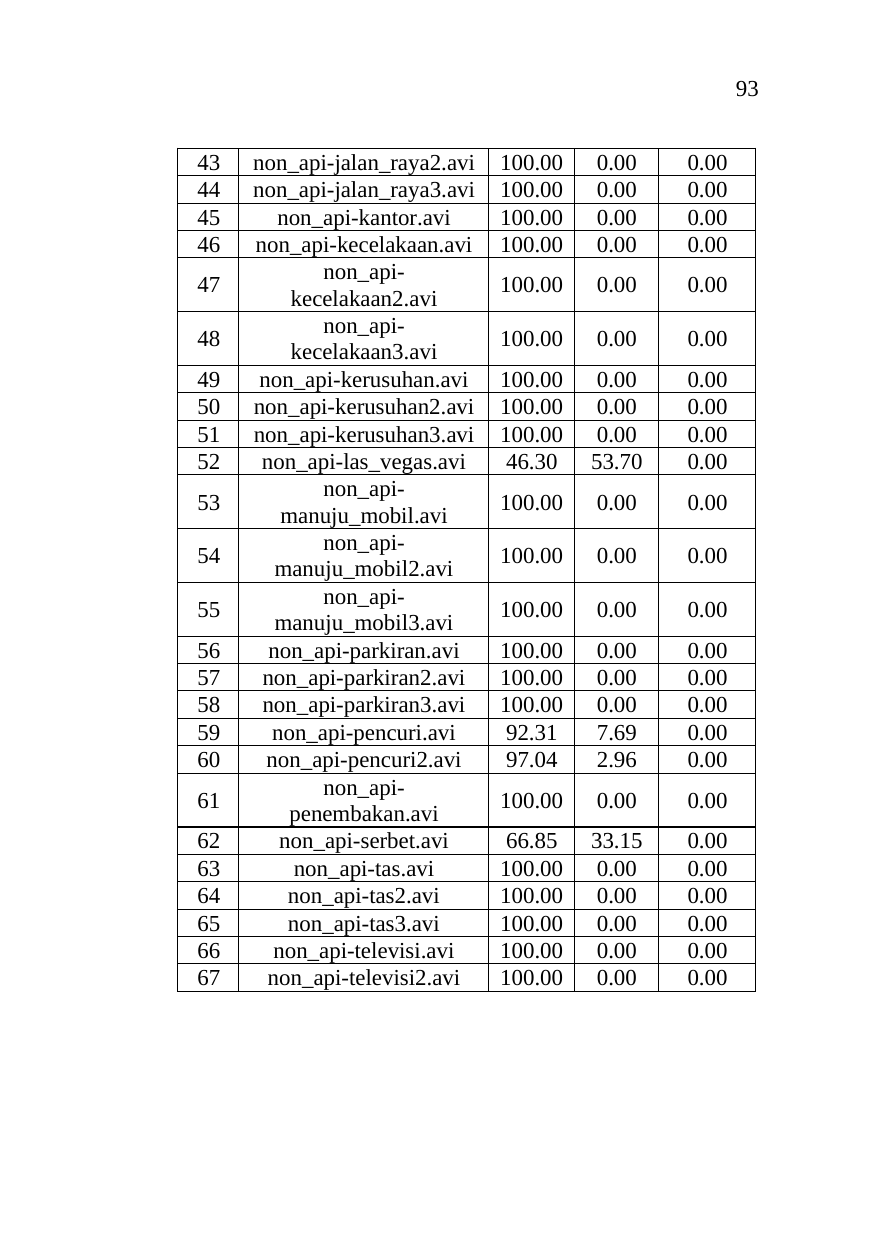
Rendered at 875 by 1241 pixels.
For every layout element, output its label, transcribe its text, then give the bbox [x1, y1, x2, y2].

table_cell non_api-serbet.avi [239, 828, 488, 854]
table_cell 0.00 [659, 855, 755, 881]
table_cell 100.00 [489, 149, 574, 175]
table_cell non_api-kerusuhan3.avi [239, 421, 488, 447]
table_cell non_api-televisi.avi [239, 937, 488, 963]
table_cell 100.00 [489, 691, 574, 718]
table_cell non_api-kerusuhan.avi [239, 366, 488, 392]
table_cell 100.00 [489, 176, 574, 202]
table_cell 0.00 [659, 583, 755, 636]
table_cell 0.00 [575, 774, 658, 826]
table_cell 2.96 [575, 746, 658, 773]
table_cell 100.00 [489, 312, 574, 365]
table_cell 54 [178, 529, 238, 582]
table_cell 0.00 [659, 937, 755, 963]
table_cell 100.00 [489, 964, 574, 991]
table_cell 0.00 [575, 637, 658, 663]
table_cell 100.00 [489, 529, 574, 582]
table_cell 53.70 [575, 448, 658, 474]
table_cell 0.00 [575, 855, 658, 881]
table_cell 100.00 [489, 664, 574, 690]
table_cell 0.00 [575, 366, 658, 392]
table_cell 0.00 [575, 882, 658, 908]
table_cell 0.00 [659, 448, 755, 474]
table_cell 0.00 [575, 176, 658, 202]
table_cell 100.00 [489, 421, 574, 447]
table_cell 45 [178, 204, 238, 230]
table_cell 50 [178, 393, 238, 419]
table_cell 97.04 [489, 746, 574, 773]
table_cell 0.00 [575, 312, 658, 365]
table_cell 100.00 [489, 231, 574, 257]
table_cell non_api-parkiran3.avi [239, 691, 488, 718]
table_cell 100.00 [489, 637, 574, 663]
table_cell 100.00 [489, 204, 574, 230]
table_cell non_api-tas2.avi [239, 882, 488, 908]
table_cell 67 [178, 964, 238, 991]
table_cell 0.00 [575, 421, 658, 447]
table_cell 0.00 [575, 258, 658, 311]
table_cell 0.00 [659, 691, 755, 718]
table_cell non_api-kecelakaan3.avi [239, 312, 488, 365]
table_cell 56 [178, 637, 238, 663]
table_cell 100.00 [489, 882, 574, 908]
table_cell 62 [178, 828, 238, 854]
table_cell non_api-manuju_mobil3.avi [239, 583, 488, 636]
table_cell 0.00 [575, 149, 658, 175]
table_cell 66.85 [489, 828, 574, 854]
table_cell non_api-pencuri.avi [239, 719, 488, 745]
table_cell 100.00 [489, 774, 574, 826]
table_cell 0.00 [659, 882, 755, 908]
table_cell 0.00 [659, 910, 755, 936]
table_cell non_api-las_vegas.avi [239, 448, 488, 474]
table_cell 100.00 [489, 366, 574, 392]
table_cell 65 [178, 910, 238, 936]
table_cell non_api-televisi2.avi [239, 964, 488, 991]
table_cell 44 [178, 176, 238, 202]
table_cell 46.30 [489, 448, 574, 474]
table_cell non_api-manuju_mobil.avi [239, 475, 488, 528]
table_cell 66 [178, 937, 238, 963]
table_cell 0.00 [659, 637, 755, 663]
table_cell 0.00 [575, 910, 658, 936]
table_cell 0.00 [659, 664, 755, 690]
table_cell 51 [178, 421, 238, 447]
table_cell non_api-manuju_mobil2.avi [239, 529, 488, 582]
table_cell 55 [178, 583, 238, 636]
table_cell 0.00 [575, 964, 658, 991]
table_cell 57 [178, 664, 238, 690]
table_cell non_api-jalan_raya3.avi [239, 176, 488, 202]
table_cell non_api-jalan_raya2.avi [239, 149, 488, 175]
table_cell 0.00 [659, 149, 755, 175]
table_cell non_api-tas.avi [239, 855, 488, 881]
table_cell 0.00 [659, 258, 755, 311]
table_cell non_api-parkiran.avi [239, 637, 488, 663]
table_cell 100.00 [489, 258, 574, 311]
table_cell 64 [178, 882, 238, 908]
table_cell 52 [178, 448, 238, 474]
table_cell 0.00 [659, 393, 755, 419]
table_cell 0.00 [575, 393, 658, 419]
table_cell 0.00 [575, 664, 658, 690]
table_cell 100.00 [489, 855, 574, 881]
table_cell 0.00 [659, 719, 755, 745]
table_cell 0.00 [659, 746, 755, 773]
table_cell 53 [178, 475, 238, 528]
table_cell 43 [178, 149, 238, 175]
table_cell 0.00 [659, 312, 755, 365]
table_cell 0.00 [575, 529, 658, 582]
table_cell 61 [178, 774, 238, 826]
table_cell 46 [178, 231, 238, 257]
table_cell 48 [178, 312, 238, 365]
table_cell 0.00 [659, 529, 755, 582]
table_cell 0.00 [659, 366, 755, 392]
table_cell non_api-kecelakaan.avi [239, 231, 488, 257]
table_cell 0.00 [575, 204, 658, 230]
table_cell 0.00 [659, 774, 755, 826]
table_cell non_api-pencuri2.avi [239, 746, 488, 773]
table_cell non_api-kerusuhan2.avi [239, 393, 488, 419]
table_cell 92.31 [489, 719, 574, 745]
table_cell 0.00 [659, 475, 755, 528]
table_cell 0.00 [575, 231, 658, 257]
table_cell non_api-kecelakaan2.avi [239, 258, 488, 311]
table_cell 49 [178, 366, 238, 392]
table_cell 100.00 [489, 910, 574, 936]
table_cell 60 [178, 746, 238, 773]
table_cell 47 [178, 258, 238, 311]
table_cell 100.00 [489, 937, 574, 963]
table_cell 0.00 [659, 421, 755, 447]
table_cell 0.00 [659, 964, 755, 991]
table_cell 63 [178, 855, 238, 881]
table_cell 100.00 [489, 583, 574, 636]
table_cell non_api-kantor.avi [239, 204, 488, 230]
table_cell 58 [178, 691, 238, 718]
table_cell 0.00 [659, 231, 755, 257]
table_cell non_api-parkiran2.avi [239, 664, 488, 690]
table_cell non_api-tas3.avi [239, 910, 488, 936]
table_cell 0.00 [575, 937, 658, 963]
table_cell 100.00 [489, 393, 574, 419]
table_cell 0.00 [659, 176, 755, 202]
table_cell 33.15 [575, 828, 658, 854]
table_cell 100.00 [489, 475, 574, 528]
table_cell 7.69 [575, 719, 658, 745]
table_cell 0.00 [659, 204, 755, 230]
table_cell 59 [178, 719, 238, 745]
table_cell 0.00 [575, 475, 658, 528]
table_cell 0.00 [575, 691, 658, 718]
table_cell 0.00 [659, 828, 755, 854]
table_cell non_api-penembakan.avi [239, 774, 488, 826]
table_cell 0.00 [575, 583, 658, 636]
